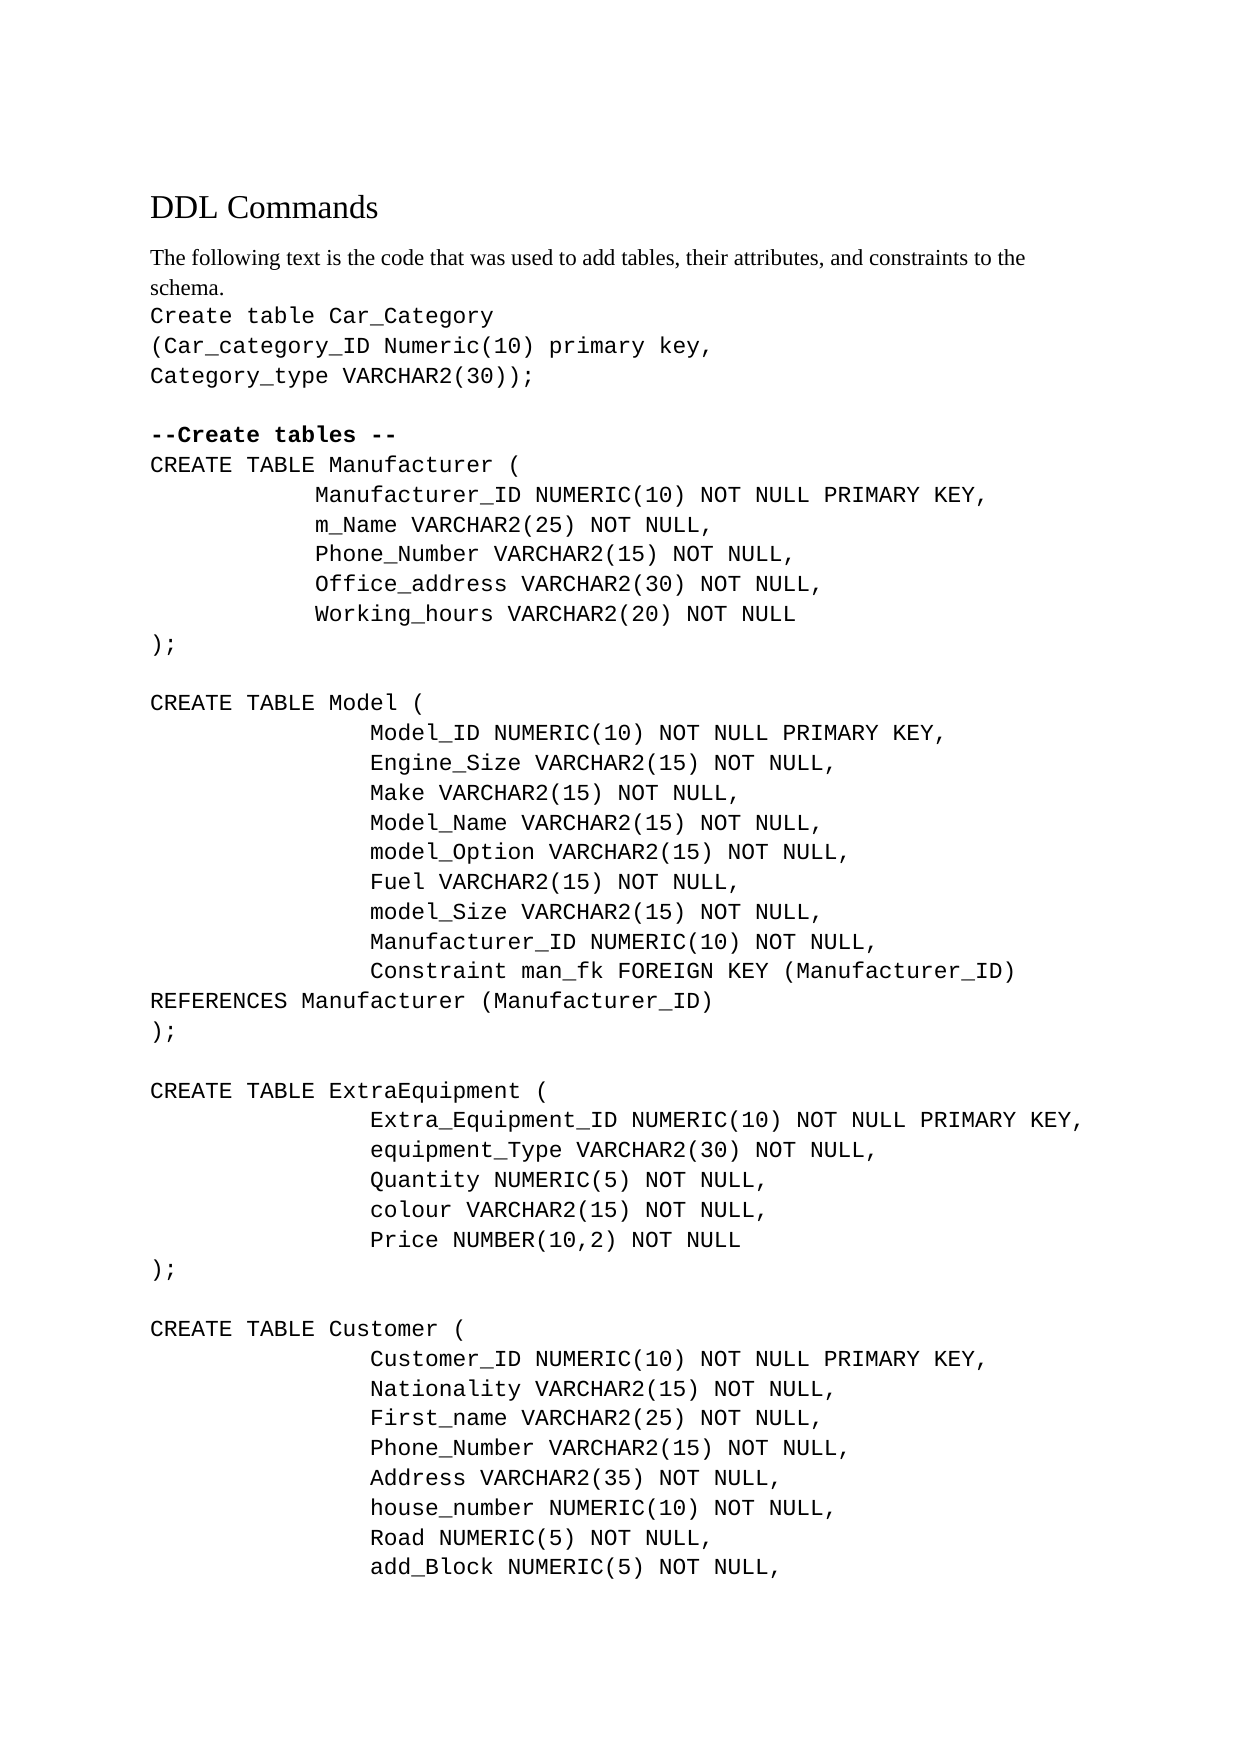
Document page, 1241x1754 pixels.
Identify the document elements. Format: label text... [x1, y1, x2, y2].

text Manufacturer_ID NUMERIC(10) NOT NULL, [150, 930, 1090, 956]
text Phone_Number VARCHAR2(15) NOT NULL, [150, 543, 1090, 569]
text equipment_Type VARCHAR2(30) NOT NULL, [150, 1139, 1090, 1164]
text Engine_Size VARCHAR2(15) NOT NULL, [150, 751, 1090, 777]
text Fuel VARCHAR2(15) NOT NULL, [150, 871, 1090, 896]
text Phone_Number VARCHAR2(15) NOT NULL, [150, 1437, 1090, 1462]
text Price NUMBER(10,2) NOT NULL [150, 1228, 1090, 1254]
text ); [150, 632, 1090, 658]
text Category_type VARCHAR2(30)); [150, 364, 1090, 390]
text Customer_ID NUMERIC(10) NOT NULL PRIMARY KEY, [150, 1347, 1090, 1373]
text CREATE TABLE ExtraEquipment ( [150, 1079, 1090, 1105]
text house_number NUMERIC(10) NOT NULL, [150, 1496, 1090, 1522]
text Quantity NUMERIC(5) NOT NULL, [150, 1168, 1090, 1194]
text Manufacturer_ID NUMERIC(10) NOT NULL PRIMARY KEY, [150, 483, 1090, 509]
text CREATE TABLE Model ( [150, 692, 1090, 718]
text --Create tables -- [150, 424, 1090, 449]
subtitle DDL Commands [150, 187, 1090, 226]
text Address VARCHAR2(35) NOT NULL, [150, 1466, 1090, 1492]
text Road NUMERIC(5) NOT NULL, [150, 1526, 1090, 1552]
text ); [150, 1019, 1090, 1045]
text ); [150, 1258, 1090, 1284]
text m_Name VARCHAR2(25) NOT NULL, [150, 513, 1090, 539]
text add_Block NUMERIC(5) NOT NULL, [150, 1556, 1090, 1582]
text Make VARCHAR2(15) NOT NULL, [150, 781, 1090, 807]
text Model_Name VARCHAR2(15) NOT NULL, [150, 811, 1090, 837]
text First_name VARCHAR2(25) NOT NULL, [150, 1407, 1090, 1433]
text model_Option VARCHAR2(15) NOT NULL, [150, 841, 1090, 867]
text (Car_category_ID Numeric(10) primary key, [150, 334, 1090, 360]
text The following text is the code that was used to add tables, their attributes, and constraints to the schema. [150, 244, 1090, 301]
text Constraint man_fk FOREIGN KEY (Manufacturer_ID) REFERENCES Manufacturer (Manufacturer_ID) [150, 960, 1090, 1016]
text CREATE TABLE Customer ( [150, 1317, 1090, 1343]
text Extra_Equipment_ID NUMERIC(10) NOT NULL PRIMARY KEY, [150, 1109, 1090, 1135]
text Model_ID NUMERIC(10) NOT NULL PRIMARY KEY, [150, 722, 1090, 747]
text colour VARCHAR2(15) NOT NULL, [150, 1198, 1090, 1224]
text Create table Car_Category [150, 304, 1090, 330]
text CREATE TABLE Manufacturer ( [150, 453, 1090, 479]
text Working_hours VARCHAR2(20) NOT NULL [150, 602, 1090, 628]
text Nationality VARCHAR2(15) NOT NULL, [150, 1377, 1090, 1403]
text Office_address VARCHAR2(30) NOT NULL, [150, 573, 1090, 598]
text model_Size VARCHAR2(15) NOT NULL, [150, 900, 1090, 926]
